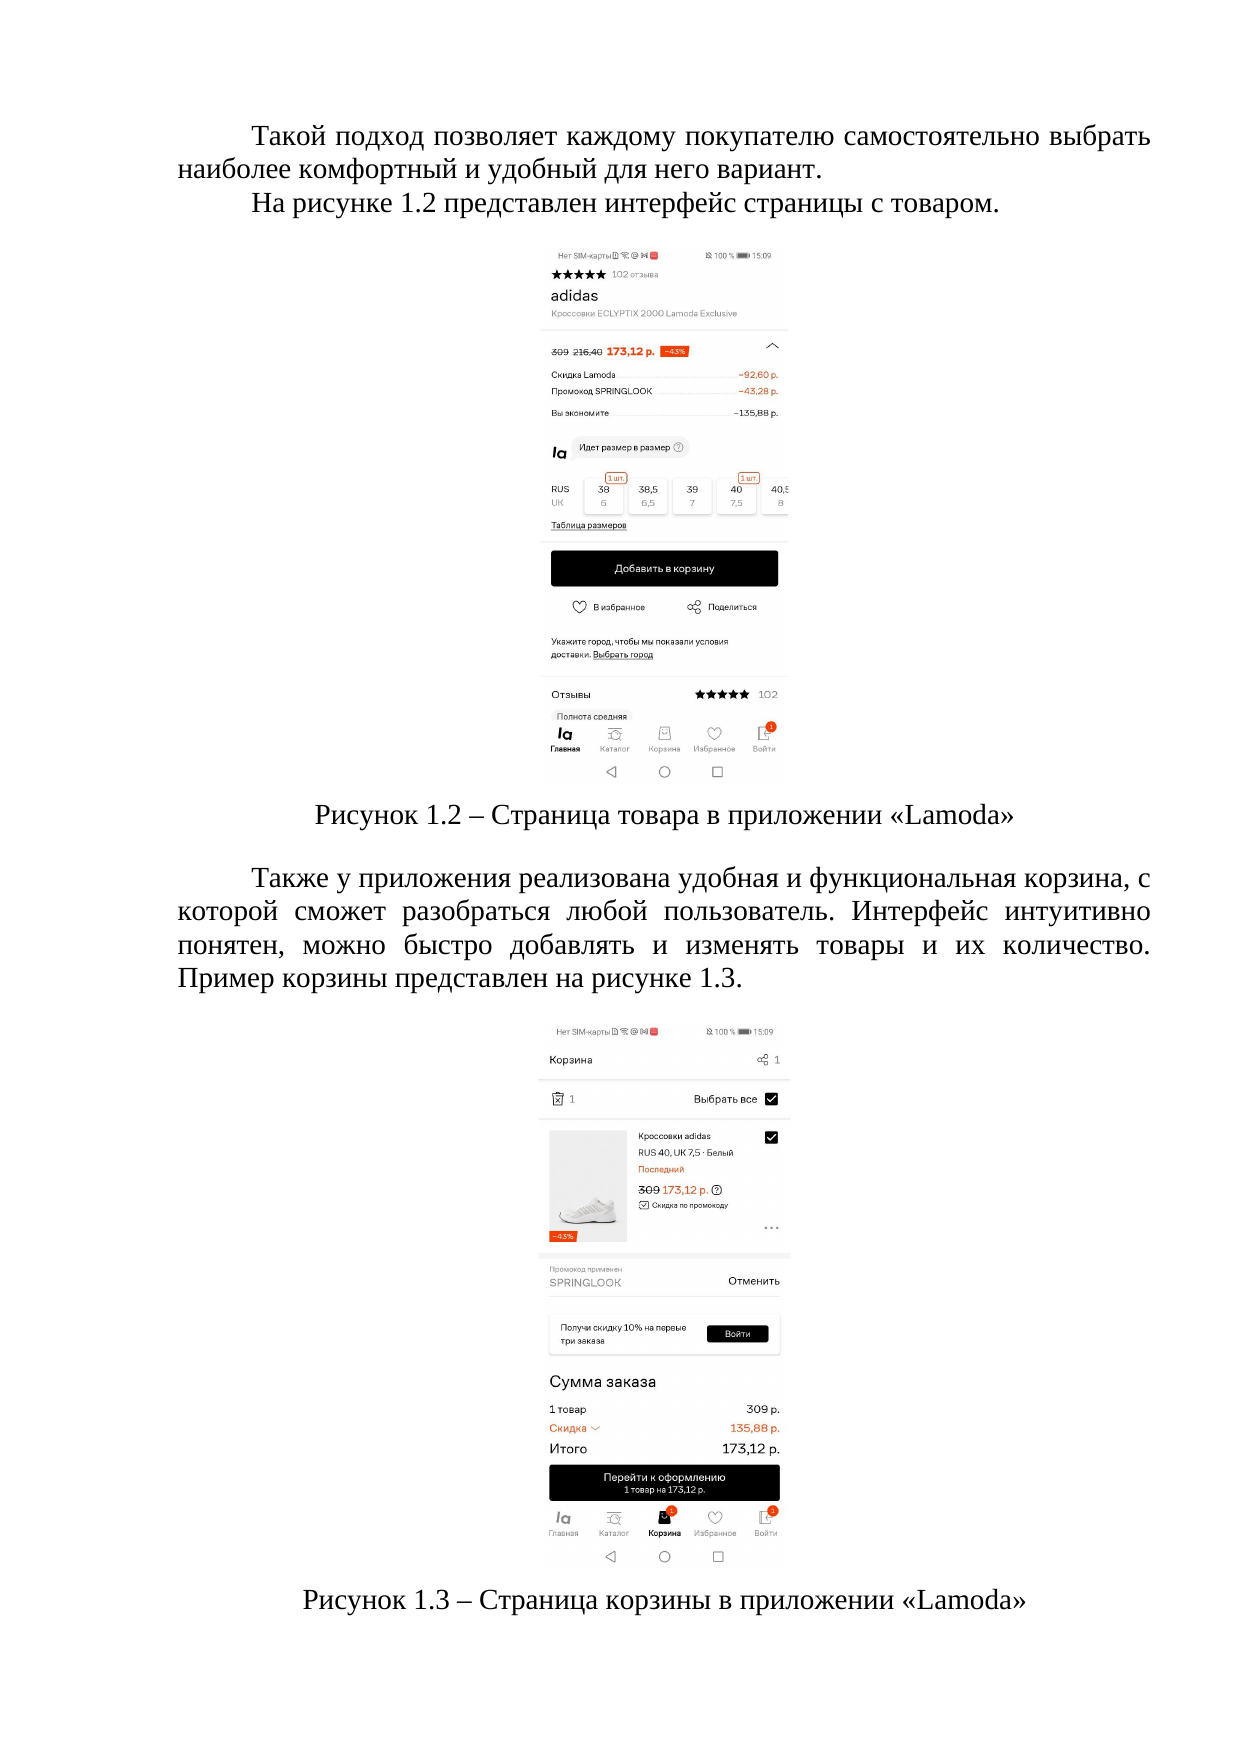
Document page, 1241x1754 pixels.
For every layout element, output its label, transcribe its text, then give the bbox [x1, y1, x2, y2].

picture [538, 1023, 791, 1570]
text Также у приложения реализована удобная и функциональная корзина, с которой сможет разобраться любой пользователь. Интерфейс интуитивно понятен, можно быстро добавлять и изменять товары и их количество. Пример корзины представлен на рисунке 1.3. [177, 860, 1152, 994]
text Рисунок 1.2 – Страница товара в приложении «Lamoda» [177, 797, 1152, 831]
text На рисунке 1.2 представлен интерфейс страницы с товаром. [177, 185, 1152, 219]
text Рисунок 1.3 – Страница корзины в приложении «Lamoda» [177, 1582, 1152, 1616]
text Такой подход позволяет каждому покупателю самостоятельно выбрать наиболее комфортный и удобный для него вариант. [177, 118, 1152, 185]
picture [540, 247, 789, 785]
